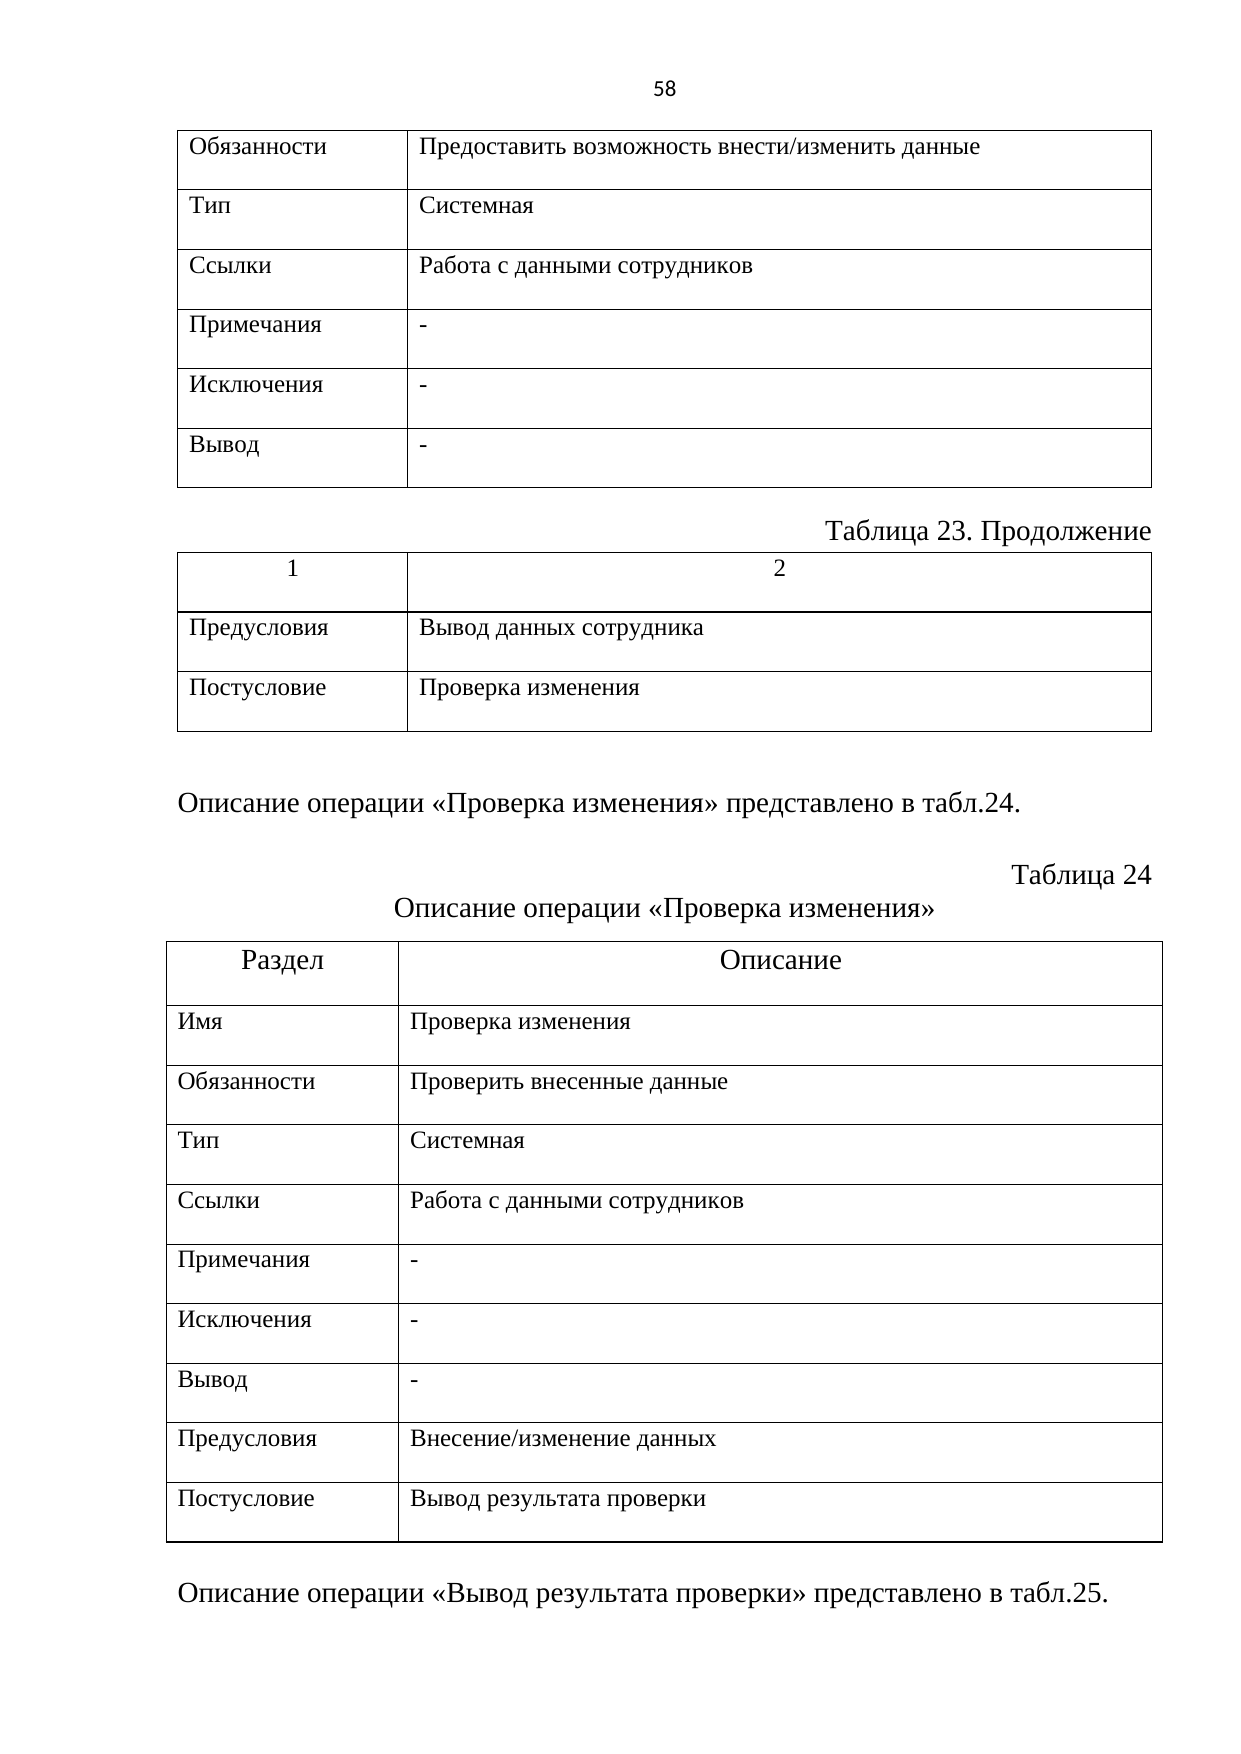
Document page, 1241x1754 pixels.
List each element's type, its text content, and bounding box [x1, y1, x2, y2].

table_cell Вывод результата проверки [399, 1483, 1162, 1541]
table_header 1 [178, 553, 407, 611]
table_cell Внесение/изменение данных [399, 1423, 1162, 1482]
table_cell Работа с данными сотрудников [399, 1185, 1162, 1243]
table_cell - [408, 310, 1151, 368]
table_cell Постусловие [167, 1483, 398, 1541]
table_cell Исключения [178, 369, 407, 428]
table_cell Ссылки [178, 250, 407, 308]
text Таблица 24 [177, 857, 1152, 891]
table_cell Предусловия [178, 613, 407, 671]
text Описание операции «Проверка изменения» представлено в табл.24. [177, 785, 1152, 818]
table_cell - [399, 1364, 1162, 1422]
table_cell Проверка изменения [408, 672, 1151, 731]
table_cell - [399, 1245, 1162, 1303]
table_cell Имя [167, 1006, 398, 1065]
table_cell Проверить внесенные данные [399, 1066, 1162, 1124]
table_cell Исключения [167, 1304, 398, 1363]
table_cell Примечания [178, 310, 407, 368]
table_header 2 [408, 553, 1151, 611]
table_cell Работа с данными сотрудников [408, 250, 1151, 308]
table_cell Тип [167, 1125, 398, 1184]
table_cell - [408, 369, 1151, 428]
table_cell Системная [399, 1125, 1162, 1184]
table_cell Примечания [167, 1245, 398, 1303]
table_cell Проверка изменения [399, 1006, 1162, 1065]
table_cell Вывод [167, 1364, 398, 1422]
table_cell Постусловие [178, 672, 407, 731]
text Описание операции «Проверка изменения» [177, 891, 1152, 924]
text Таблица 23. Продолжение [177, 513, 1152, 547]
table_cell Обязанности [178, 131, 407, 189]
table_cell Предусловия [167, 1423, 398, 1482]
table_cell Ссылки [167, 1185, 398, 1243]
table_cell Обязанности [167, 1066, 398, 1124]
table_cell Системная [408, 190, 1151, 249]
table_cell Тип [178, 190, 407, 249]
table_cell - [399, 1304, 1162, 1363]
table_cell Предоставить возможность внести/изменить данные [408, 131, 1151, 189]
table_header Раздел [167, 942, 398, 1005]
table_cell - [408, 429, 1151, 487]
table_header Описание [399, 942, 1162, 1005]
table_cell Вывод [178, 429, 407, 487]
text Описание операции «Вывод результата проверки» представлено в табл.25. [177, 1575, 1152, 1608]
table_cell Вывод данных сотрудника [408, 613, 1151, 671]
